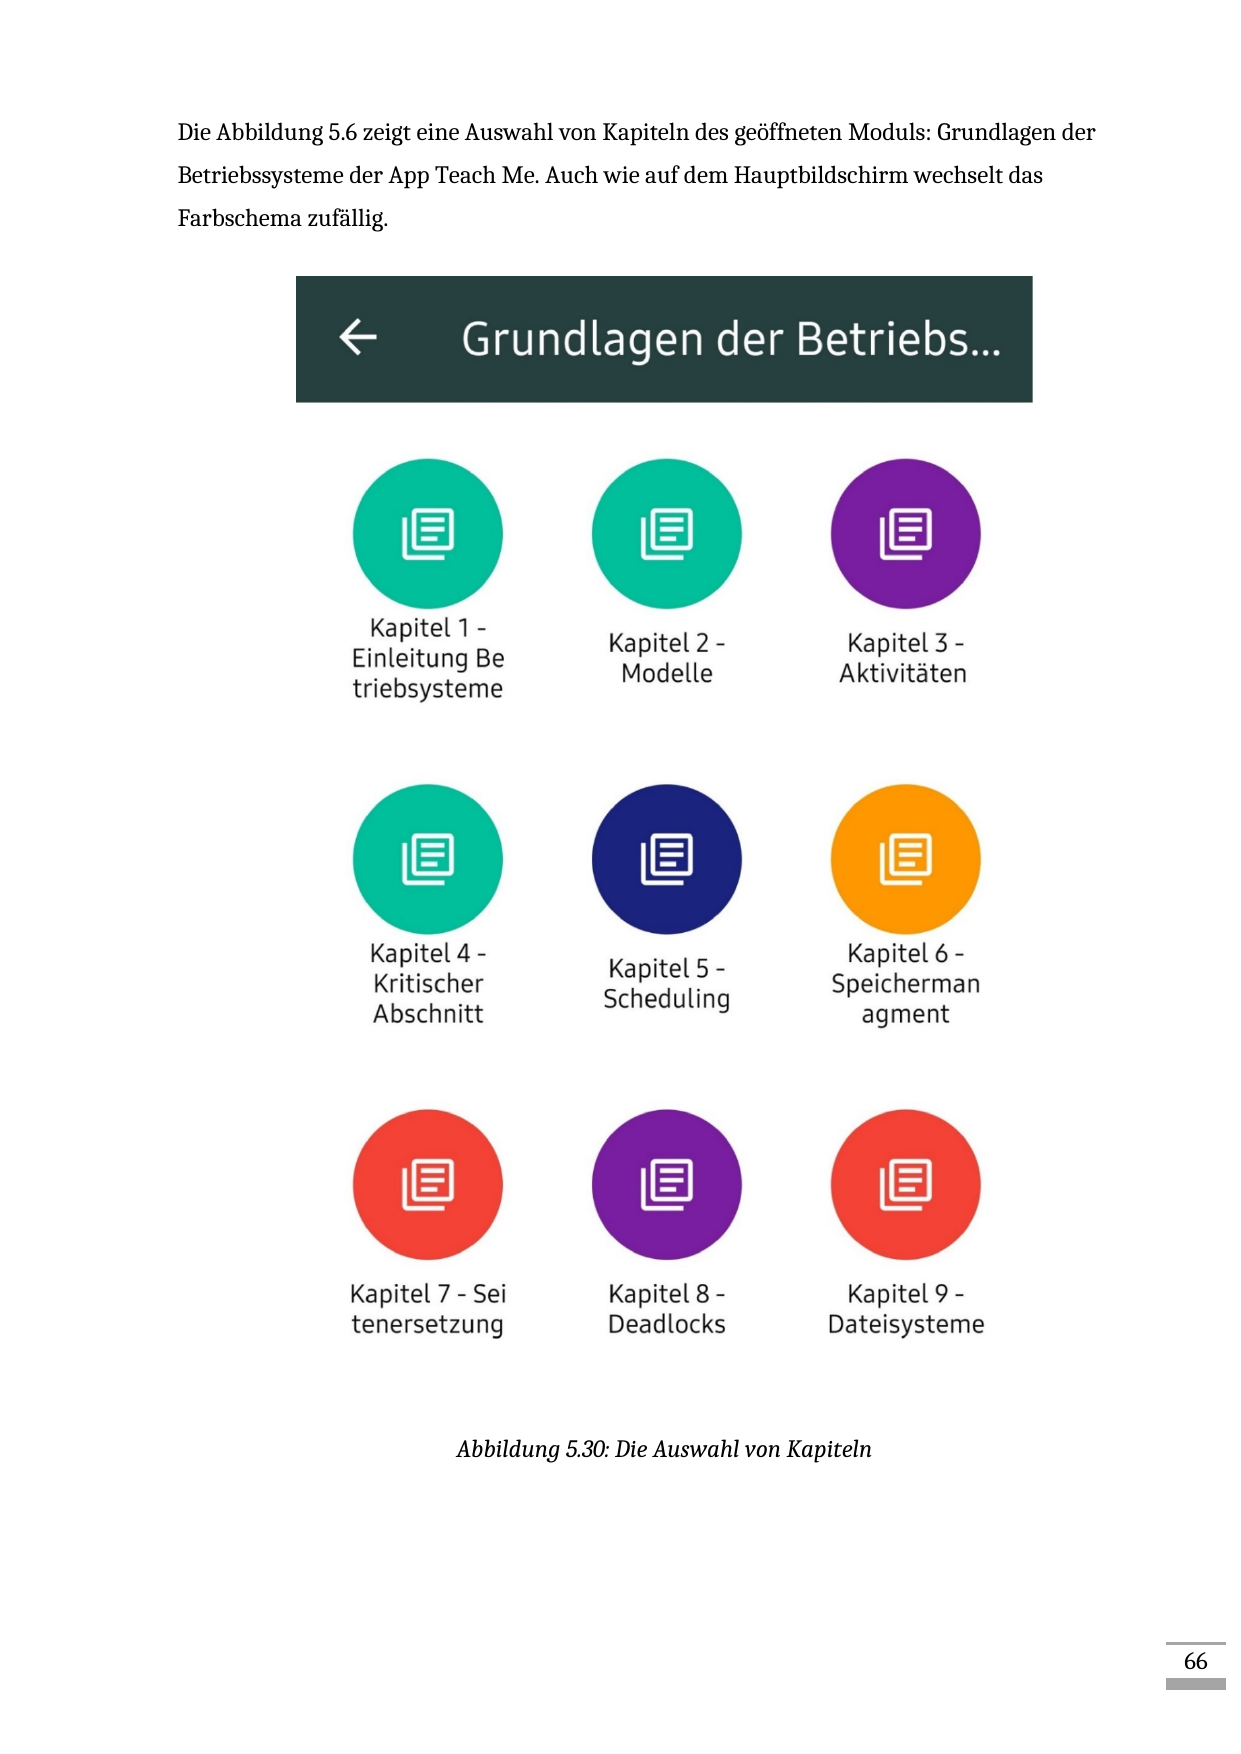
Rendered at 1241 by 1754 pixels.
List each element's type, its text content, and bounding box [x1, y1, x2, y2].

picture [296, 276, 1033, 1392]
text Die Abbildung 5.6 zeigt eine Auswahl von Kapiteln des geöffneten Moduls: Grundlagen der Betriebssysteme der App Teach Me. Auch wie auf dem Hauptbildschirm wechselt das Farbschema zufällig. [177, 118, 1152, 233]
